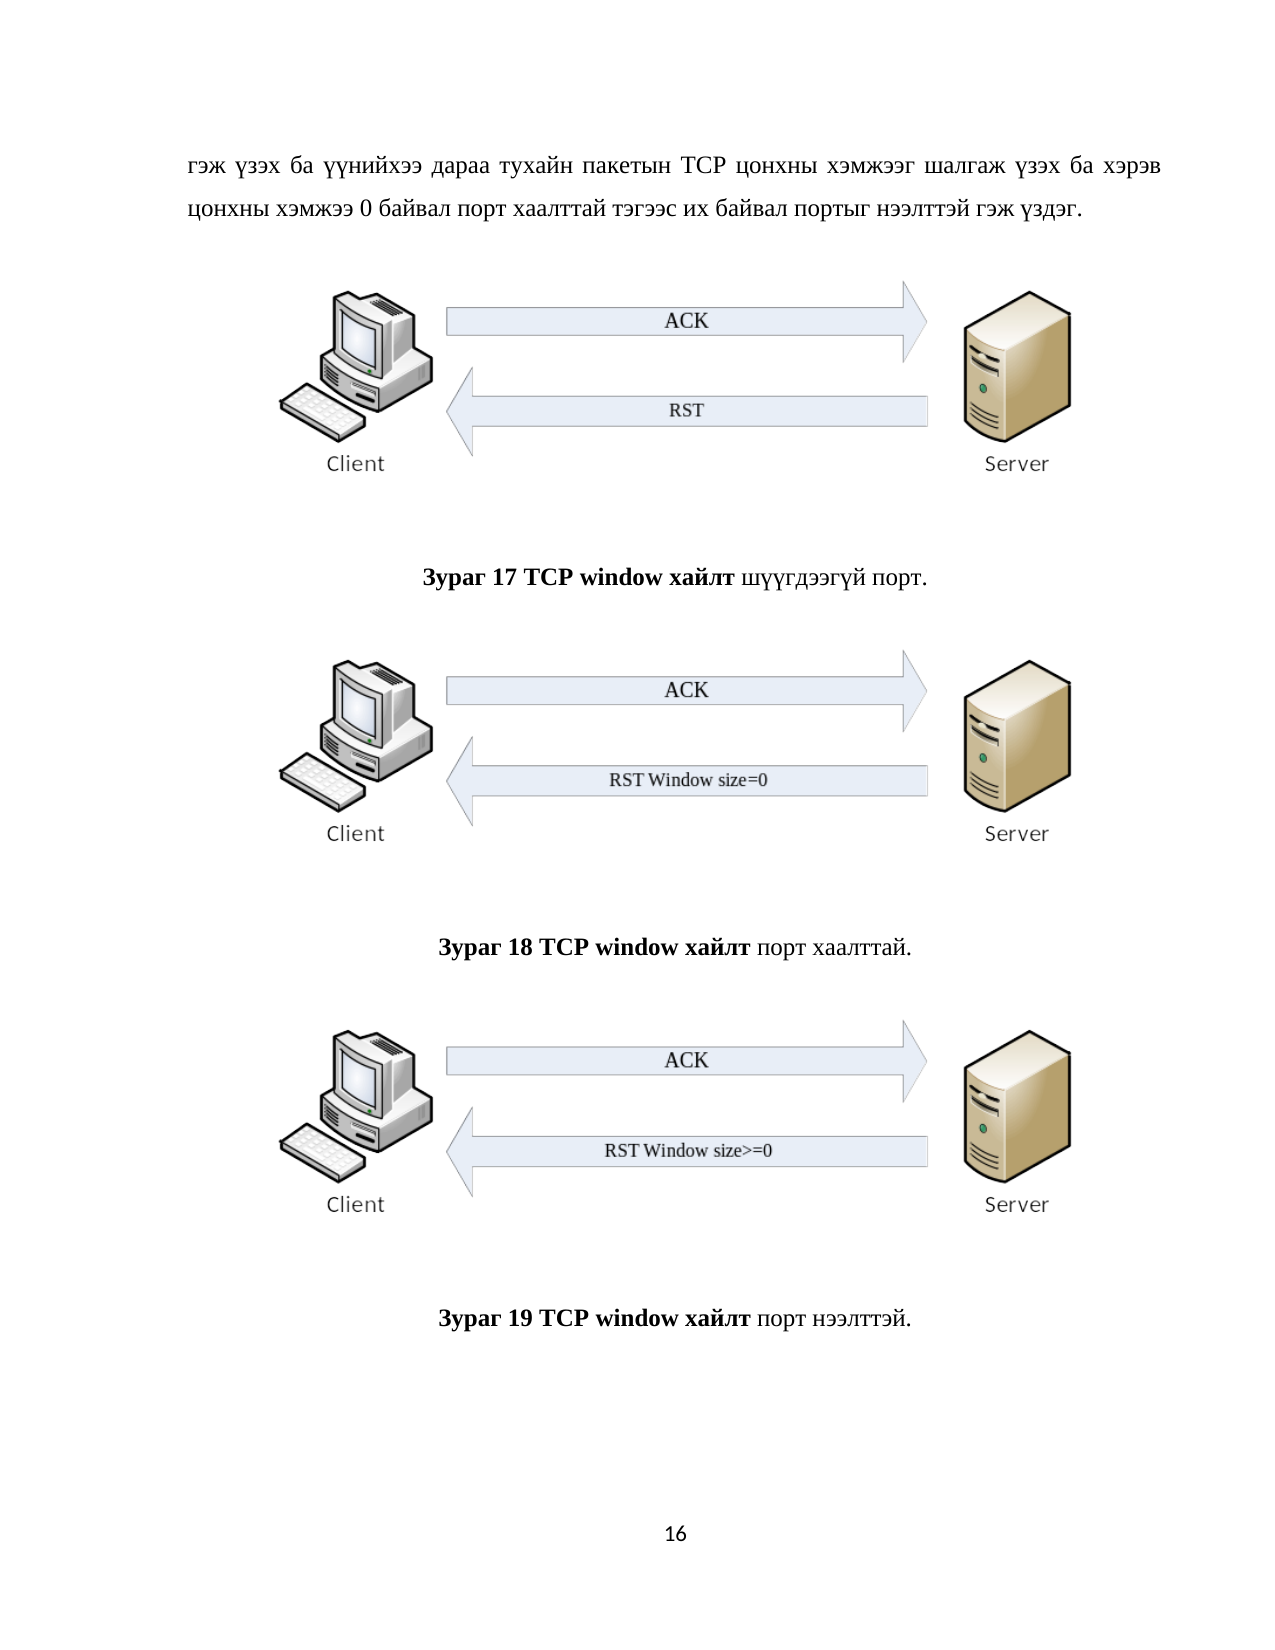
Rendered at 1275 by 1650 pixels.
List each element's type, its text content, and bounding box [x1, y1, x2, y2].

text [187, 150, 1162, 222]
text Зураг 18 ТСР window хайлт порт хаалттай. [187, 932, 1162, 961]
text Зураг 19 ТСР window хайлт порт нээлттэй. [187, 1303, 1162, 1332]
text Зураг 17 TCP window хайлт шүүгдээгүй порт. [187, 562, 1162, 591]
